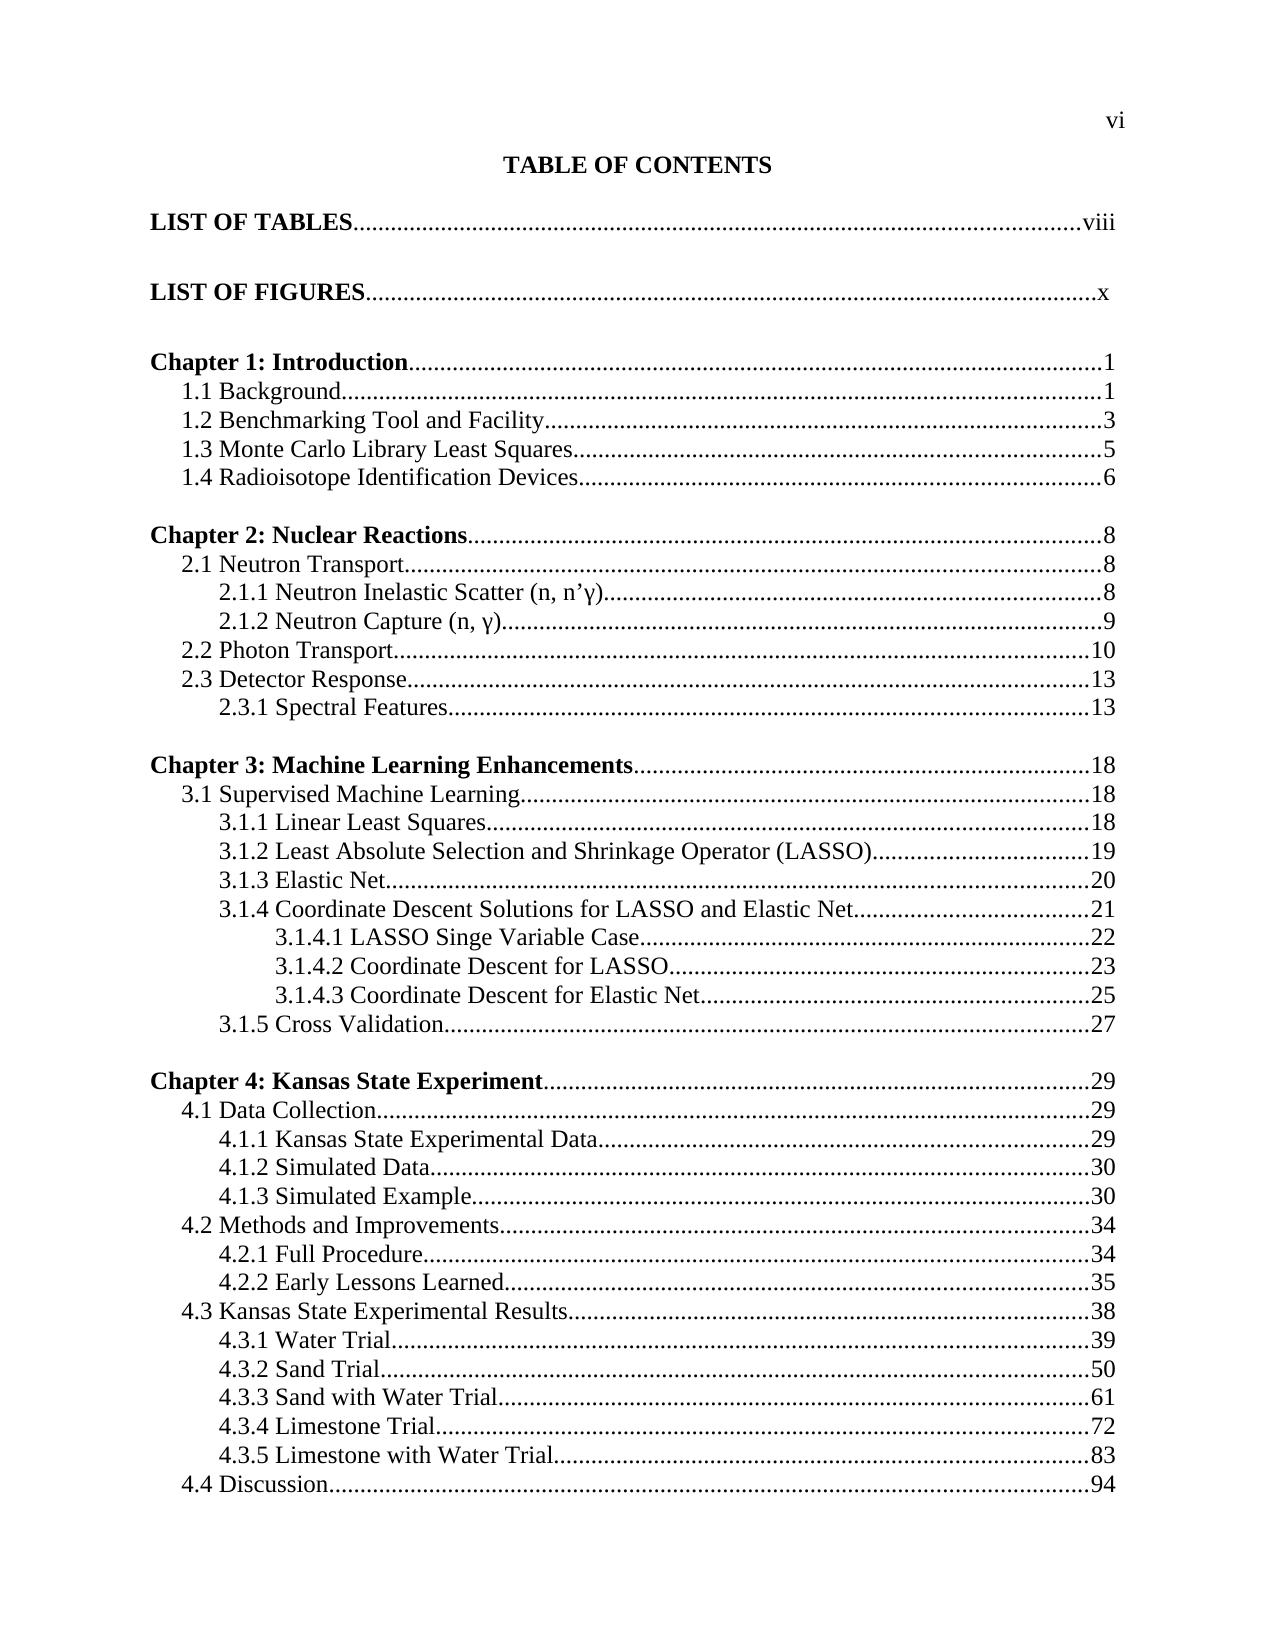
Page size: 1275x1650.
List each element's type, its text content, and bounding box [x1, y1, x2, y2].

text 4.4 Discussion 94 [150, 1469, 1125, 1497]
text 4.3.1 Water Trial 39 [150, 1325, 1125, 1354]
text 3.1.2 Least Absolute Selection and Shrinkage Operator (LASSO) 19 [150, 836, 1125, 865]
text 4.1.1 Kansas State Experimental Data 29 [150, 1124, 1125, 1152]
text Chapter 4: Kansas State Experiment 29 [150, 1066, 1125, 1095]
text 3.1.4.3 Coordinate Descent for Elastic Net 25 [150, 980, 1125, 1009]
text LIST OF FIGURES x [150, 277, 1125, 306]
text 3.1.4 Coordinate Descent Solutions for LASSO and Elastic Net 21 [150, 894, 1125, 922]
text 4.3.2 Sand Trial 50 [150, 1354, 1125, 1382]
text 3.1.5 Cross Validation 27 [150, 1009, 1125, 1037]
text 2.1.2 Neutron Capture (n, γ) 9 [150, 606, 1125, 635]
text 1.3 Monte Carlo Library Least Squares 5 [150, 434, 1125, 462]
text 2.1.1 Neutron Inelastic Scatter (n, n’γ) 8 [150, 577, 1125, 606]
text 4.1.2 Simulated Data 30 [150, 1152, 1125, 1181]
text LIST OF TABLES viii [150, 207, 1125, 236]
text 1.1 Background 1 [150, 376, 1125, 405]
text 4.3.3 Sand with Water Trial 61 [150, 1382, 1125, 1411]
text 4.1 Data Collection 29 [150, 1095, 1125, 1124]
text 4.2.1 Full Procedure 34 [150, 1239, 1125, 1267]
text 4.3.5 Limestone with Water Trial 83 [150, 1440, 1125, 1469]
text 3.1 Supervised Machine Learning 18 [150, 779, 1125, 807]
text 4.1.3 Simulated Example 30 [150, 1181, 1125, 1210]
text 3.1.1 Linear Least Squares 18 [150, 807, 1125, 836]
text 4.3.4 Limestone Trial 72 [150, 1411, 1125, 1440]
text 2.1 Neutron Transport 8 [150, 549, 1125, 577]
text 1.2 Benchmarking Tool and Facility 3 [150, 405, 1125, 434]
text 4.2 Methods and Improvements 34 [150, 1210, 1125, 1239]
text 2.2 Photon Transport 10 [150, 635, 1125, 664]
text 3.1.3 Elastic Net 20 [150, 865, 1125, 894]
text Chapter 2: Nuclear Reactions 8 [150, 520, 1125, 549]
text 1.4 Radioisotope Identification Devices 6 [150, 462, 1125, 491]
text 3.1.4.1 LASSO Singe Variable Case 22 [150, 922, 1125, 951]
text 2.3.1 Spectral Features 13 [150, 692, 1125, 721]
text Chapter 3: Machine Learning Enhancements 18 [150, 750, 1125, 779]
text 4.2.2 Early Lessons Learned 35 [150, 1267, 1125, 1296]
text 4.3 Kansas State Experimental Results 38 [150, 1296, 1125, 1325]
text 2.3 Detector Response 13 [150, 664, 1125, 692]
text Chapter 1: Introduction 1 [150, 347, 1125, 376]
text 3.1.4.2 Coordinate Descent for LASSO 23 [150, 951, 1125, 980]
text TABLE OF CONTENTS [150, 150, 1125, 179]
